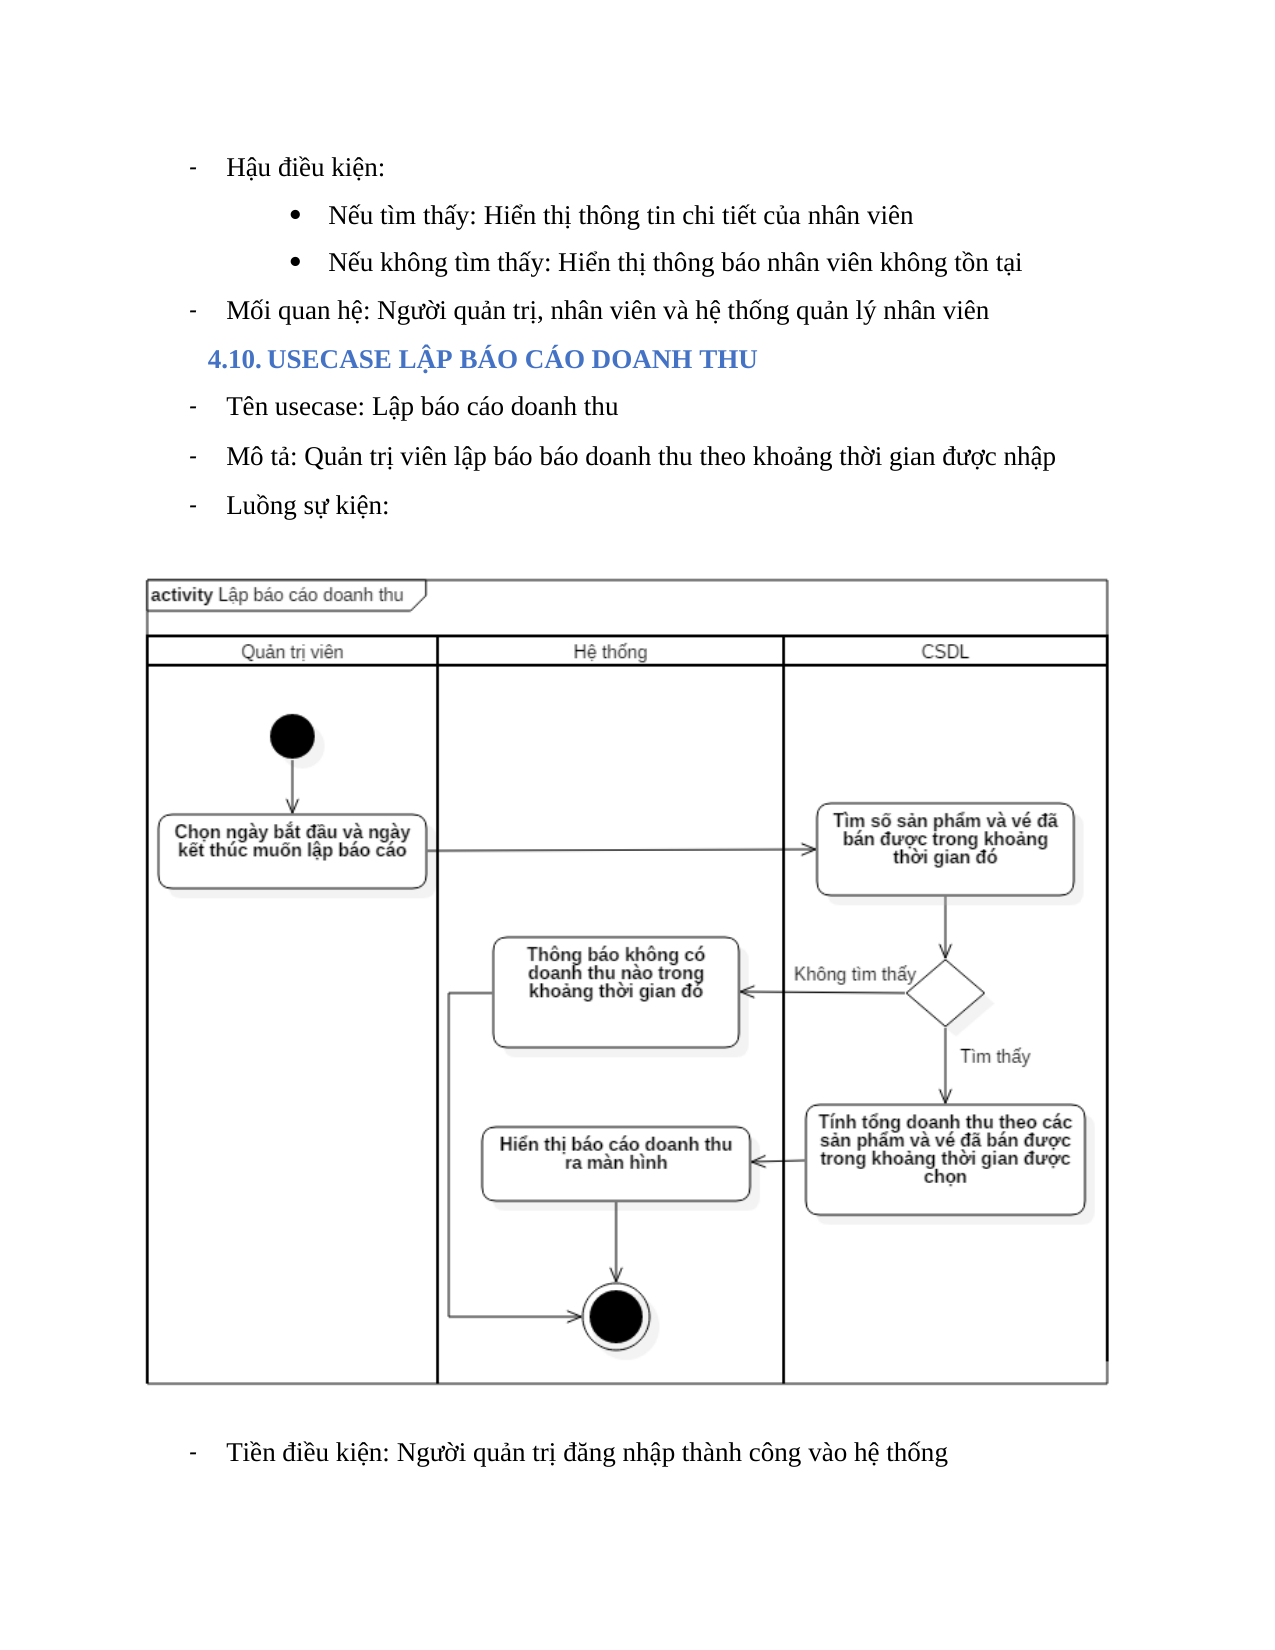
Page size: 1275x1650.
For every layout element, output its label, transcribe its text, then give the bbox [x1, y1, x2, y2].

list Nếu không tìm thấy: Hiển thị thông báo nhân viên không tồn tại [291, 246, 1106, 278]
list Tiền điều kiện: Người quản trị đăng nhập thành công vào hệ thống [188, 1435, 1106, 1468]
list Mô tả: Quản trị viên lập báo báo doanh thu theo khoảng thời gian được nhập [188, 439, 1106, 472]
list Hậu điều kiện: [188, 150, 1106, 183]
list USECASE LẬP BÁO CÁO DOANH THU [208, 343, 1106, 374]
picture [121, 558, 1134, 1402]
list Tên usecase: Lập báo cáo doanh thu [188, 389, 1106, 422]
list Luồng sự kiện: [188, 488, 1106, 521]
list Nếu tìm thấy: Hiển thị thông tin chi tiết của nhân viên [291, 199, 1106, 231]
list Mối quan hệ: Người quản trị, nhân viên và hệ thống quản lý nhân viên [188, 293, 1106, 326]
